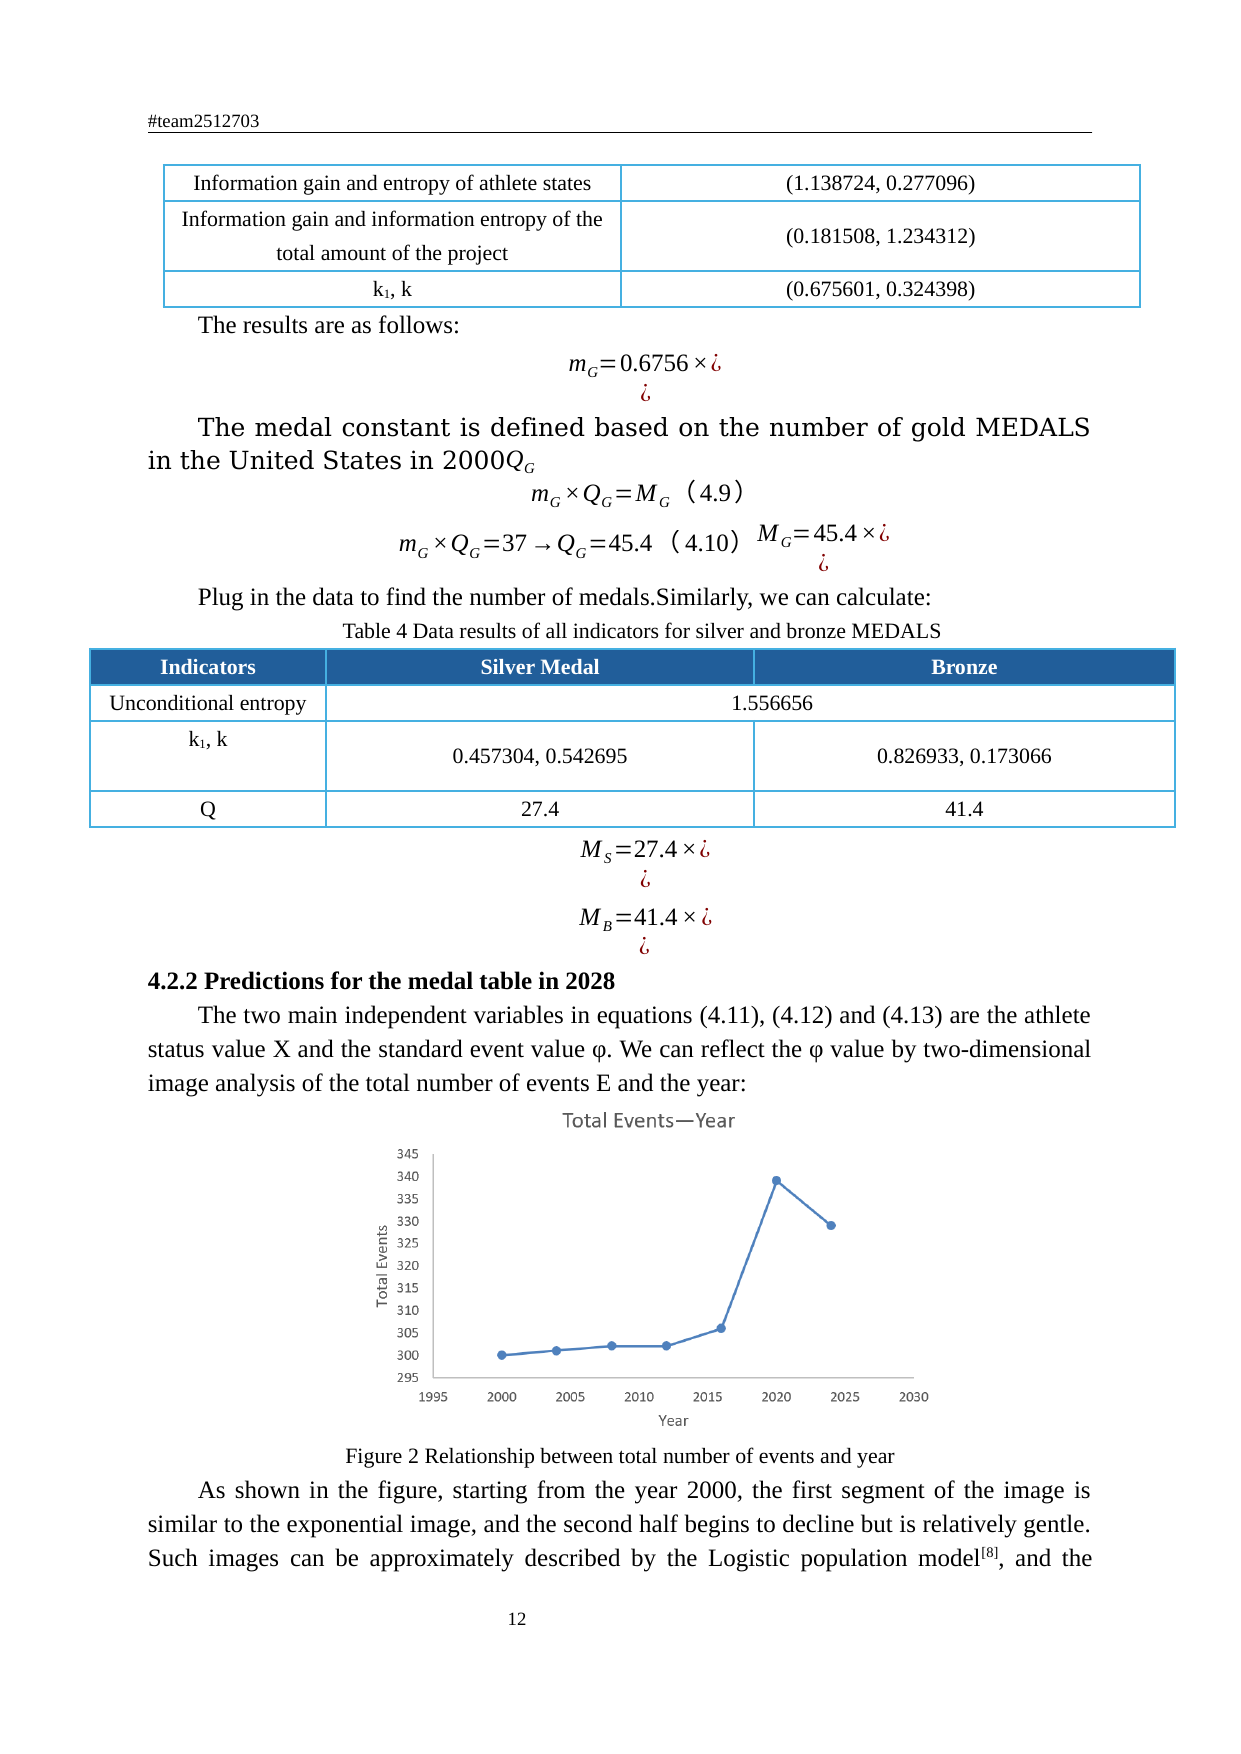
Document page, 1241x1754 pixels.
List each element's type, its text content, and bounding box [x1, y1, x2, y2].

table_cell Q [91, 792, 325, 826]
table_cell 0.457304, 0.542695 [327, 722, 753, 790]
table_header Bronze [755, 650, 1174, 684]
table_cell k1, k [91, 722, 325, 790]
table_cell Information gain and entropy of athlete states [165, 166, 620, 200]
table_cell (1.138724, 0.277096) [622, 166, 1139, 200]
table_cell 41.4 [755, 792, 1174, 826]
table_cell Unconditional entropy [91, 686, 325, 720]
text The results are as follows: [148, 308, 1092, 342]
table_cell Information gain and information entropy of the total amount of the project [165, 202, 620, 270]
text Table Data results of all indicators for silver and bronze MEDALS [148, 614, 1092, 648]
text Figure Relationship between total number of events and year [148, 1439, 1092, 1473]
table_header Silver Medal [327, 650, 753, 684]
table_cell k1, k [165, 272, 620, 306]
text The two main independent variables in equations (4.11), (4.12) and (4.13) are the athlete status value X and the standard event value φ. We can reflect the φ value by two-dimensional image analysis of the total number of events E and the year: [148, 998, 1092, 1099]
table_cell 0.826933, 0.173066 [755, 722, 1174, 790]
picture [357, 1099, 933, 1433]
text The medal constant is defined based on the number of gold MEDALS in the United States in 2000 [148, 410, 1092, 478]
table_cell 1.556656 [327, 686, 1174, 720]
table_header Indicators [91, 650, 325, 684]
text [148, 1473, 1092, 1575]
text 4.2.2 Predictions for the medal table in 2028 [148, 964, 1092, 998]
table_cell (0.181508, 1.23431) [622, 202, 1139, 270]
table_cell 27.4 [327, 792, 753, 826]
text Plug in the data to find the number of medals.Similarly, we can calculate: [148, 580, 1092, 614]
table_cell (0.675601, 0.324398) [622, 272, 1139, 306]
